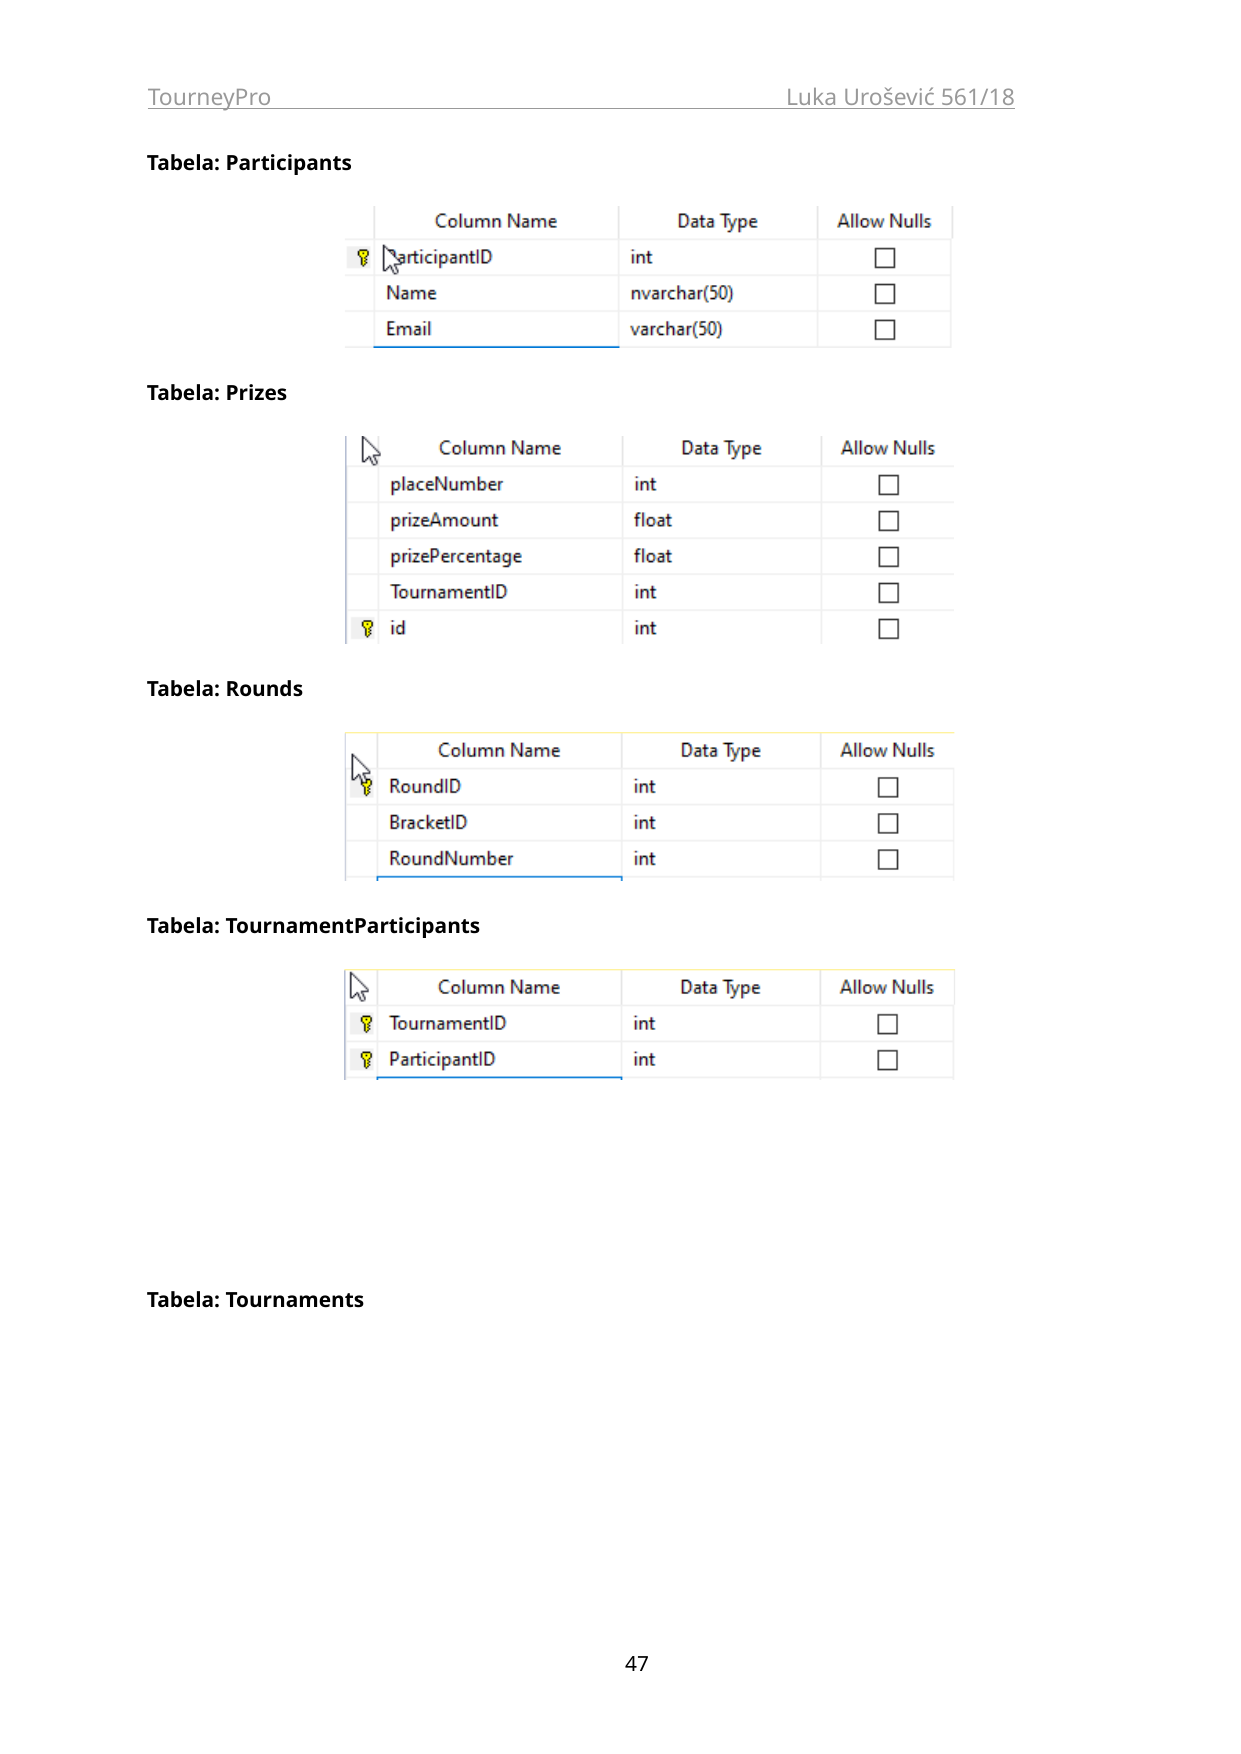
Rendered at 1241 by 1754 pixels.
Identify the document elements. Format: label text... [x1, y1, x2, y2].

text Tabela: TournamentParticipants [147, 911, 1152, 939]
picture [345, 436, 954, 644]
text Tabela: Tournaments [147, 1285, 1152, 1313]
text Tabela: Prizes [147, 378, 1152, 406]
text Tabela: Participants [147, 148, 1152, 176]
picture [344, 969, 956, 1080]
text Tabela: Rounds [147, 674, 1152, 702]
picture [344, 732, 955, 881]
picture [344, 206, 955, 348]
